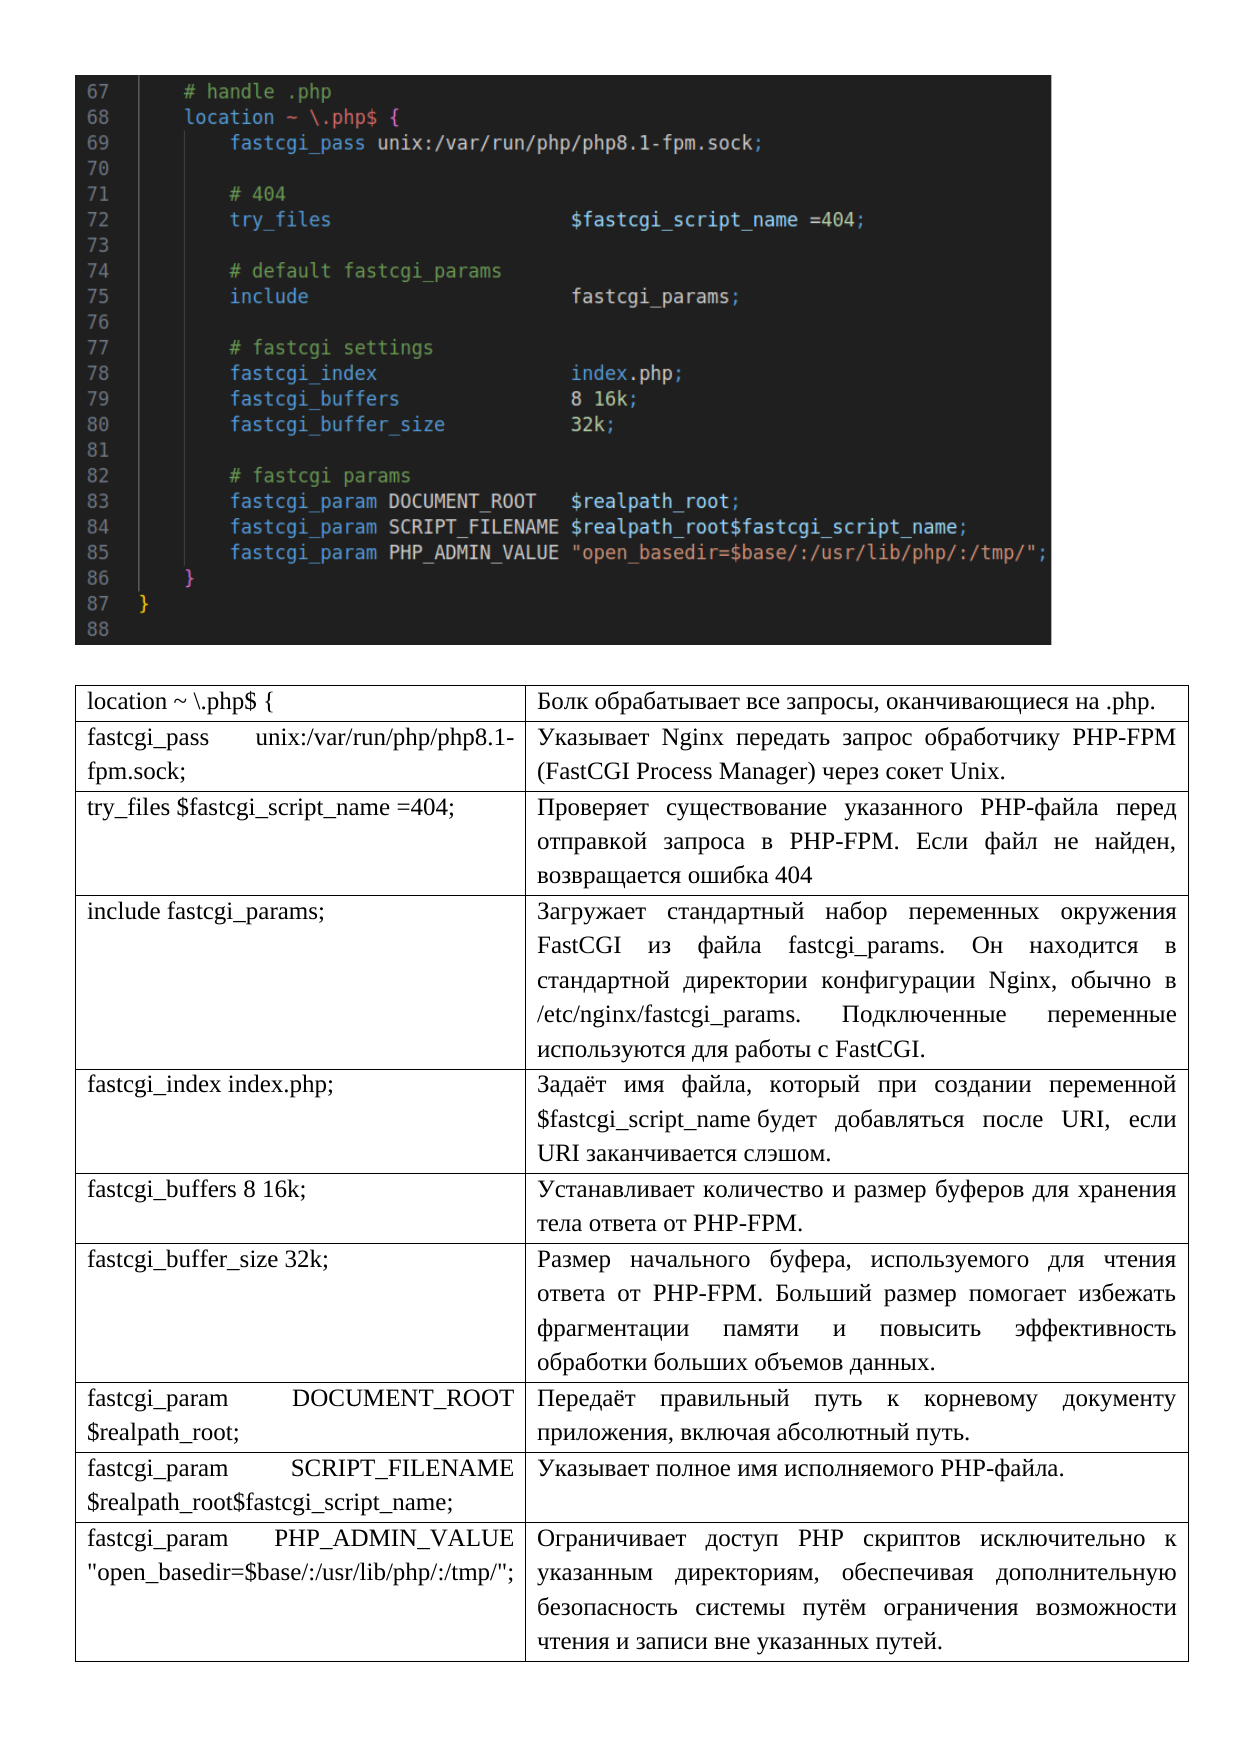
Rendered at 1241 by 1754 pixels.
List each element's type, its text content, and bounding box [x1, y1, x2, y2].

table_cell Передаёт правильный путь к корневому документу приложения, включая абсолютный путь. [526, 1383, 1188, 1452]
table_header Болк обрабатывает все запросы, оканчивающиеся на .php. [526, 686, 1188, 721]
picture [75, 75, 1052, 645]
table_cell fastcgi_param DOCUMENT_ROOT $realpath_root; [76, 1383, 525, 1452]
table_cell fastcgi_param SCRIPT_FILENAME $realpath_root$fastcgi_script_name; [76, 1453, 525, 1522]
table_cell Ограничивает доступ PHP скриптов исключительно к указанным директориям, обеспечивая дополнительную безопасность системы путём ограничения возможности чтения и записи вне указанных путей. [526, 1523, 1188, 1661]
table_cell try_files $fastcgi_script_name =404; [76, 792, 525, 895]
table_cell Задаёт имя файла, который при создании переменной $fastcgi_script_name будет добавляться после URI, если URI заканчивается слэшом. [526, 1070, 1188, 1173]
table_cell fastcgi_index index.php; [76, 1070, 525, 1173]
table_cell Указывает полное имя исполняемого PHP-файла. [526, 1453, 1188, 1522]
table_header location ~ \.php$ { [76, 686, 525, 721]
table_cell fastcgi_buffers 8 16k; [76, 1174, 525, 1243]
table_cell fastcgi_param PHP_ADMIN_VALUE "open_basedir=$base/:/usr/lib/php/:/tmp/"; [76, 1523, 525, 1661]
table_cell Проверяет существование указанного PHP-файла перед отправкой запроса в PHP-FPM. Если файл не найден, возвращается ошибка 404 [526, 792, 1188, 895]
table_cell Указывает Nginx передать запрос обработчику PHP-FPM (FastCGI Process Manager) через сокет Unix. [526, 722, 1188, 791]
table_cell include fastcgi_params; [76, 896, 525, 1068]
table_cell fastcgi_pass unix:/var/run/php/php8.1-fpm.sock; [76, 722, 525, 791]
table_cell Устанавливает количество и размер буферов для хранения тела ответа от PHP-FPM. [526, 1174, 1188, 1243]
table_cell Загружает стандартный набор переменных окружения FastCGI из файла fastcgi_params. Он находится в стандартной директории конфигурации Nginx, обычно в /etc/nginx/fastcgi_params. Подключенные переменные используются для работы с FastCGI. [526, 896, 1188, 1068]
table_cell fastcgi_buffer_size 32k; [76, 1244, 525, 1382]
table_cell Размер начального буфера, используемого для чтения ответа от PHP-FPM. Больший размер помогает избежать фрагментации памяти и повысить эффективность обработки больших объемов данных. [526, 1244, 1188, 1382]
